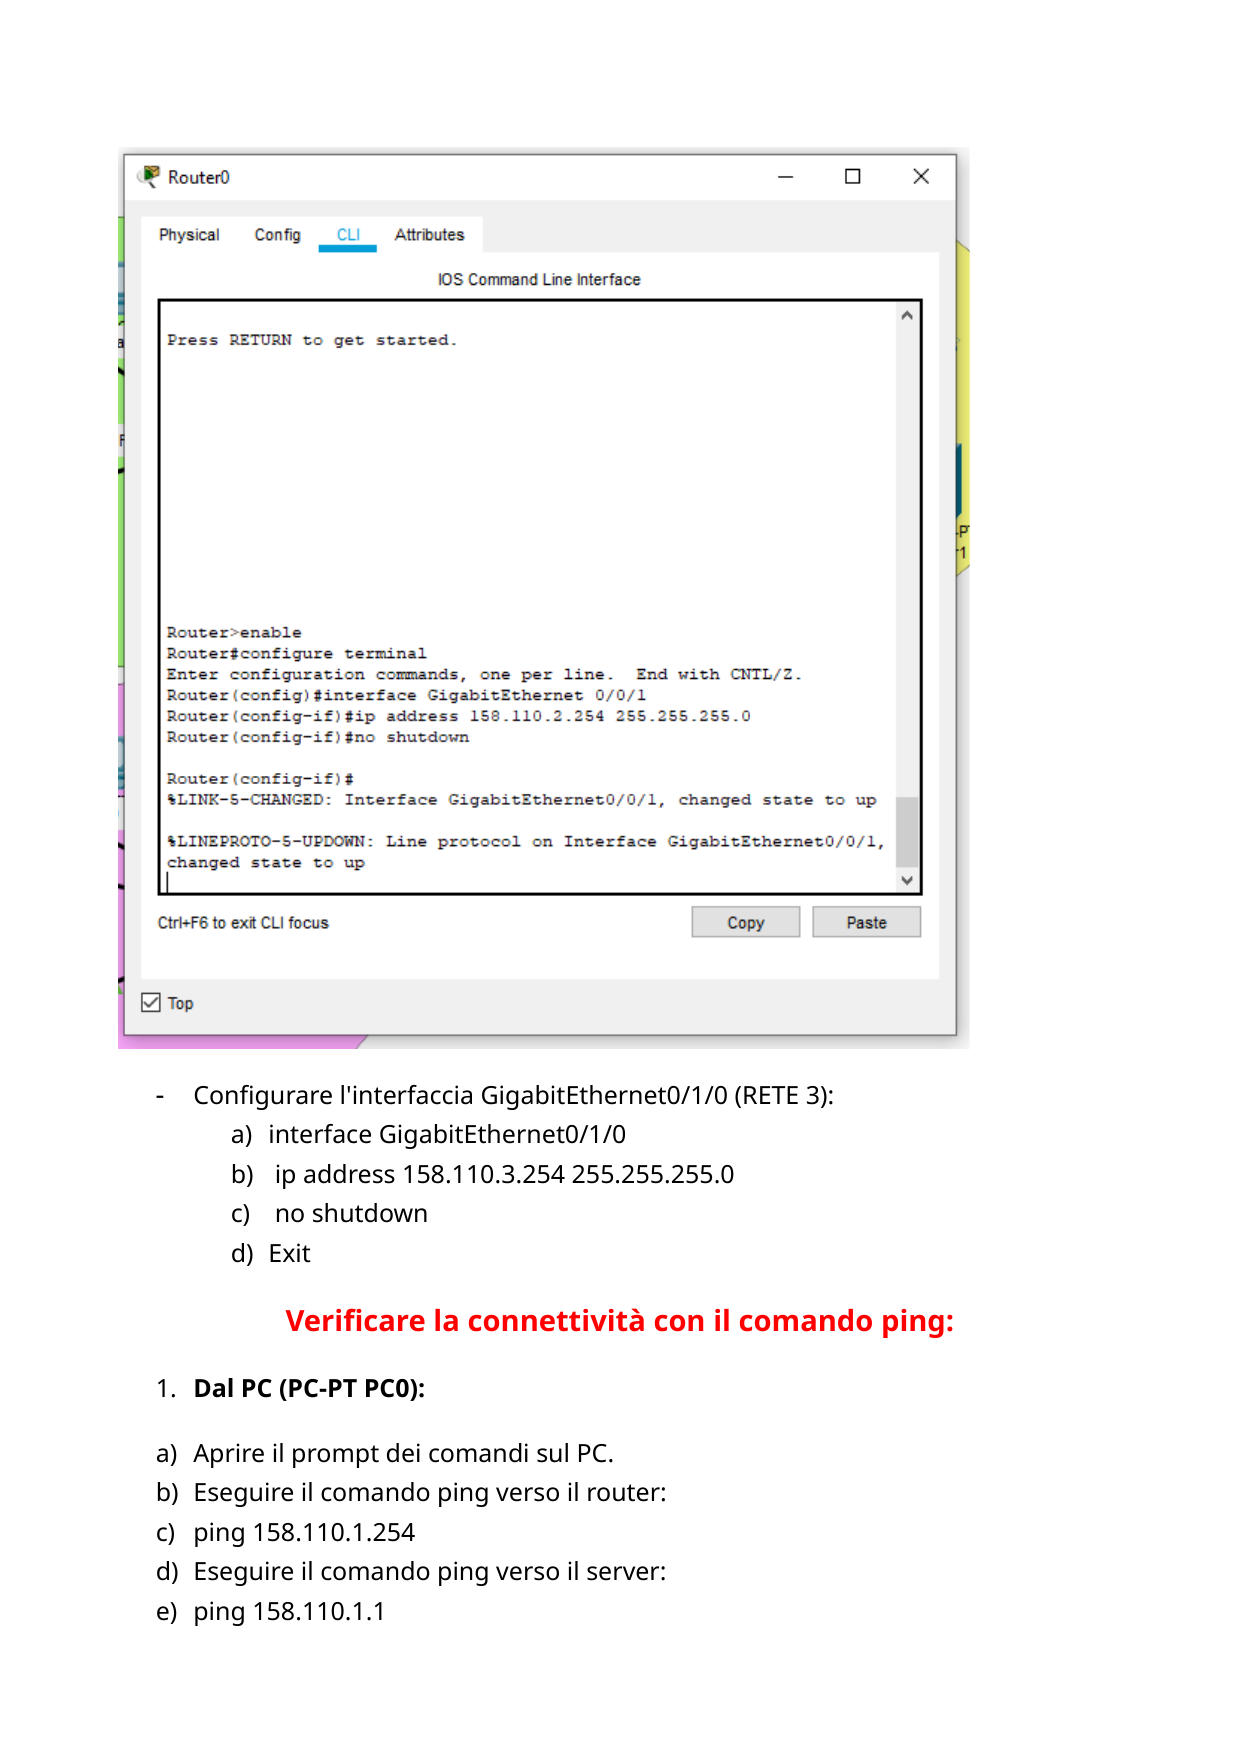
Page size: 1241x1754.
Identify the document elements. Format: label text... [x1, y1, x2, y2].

list Dal PC (PC-PT PC0): [156, 1371, 1122, 1405]
list ping 158.110.1.254 [156, 1514, 1122, 1548]
list ping 158.110.1.1 [156, 1593, 1122, 1627]
list Exit [231, 1236, 1122, 1270]
list Configurare l'interfaccia GigabitEthernet0/1/0 (RETE 3): [156, 1078, 1122, 1112]
picture [118, 147, 970, 1049]
list interface GigabitEthernet0/1/0 [231, 1117, 1122, 1151]
text Verificare la connettività con il comando ping: [118, 1300, 1122, 1340]
list ip address 158.110.3.254 255.255.255.0 [231, 1157, 1122, 1191]
list no shutdown [231, 1196, 1122, 1230]
list Aprire il prompt dei comandi sul PC. [156, 1436, 1122, 1469]
list Eseguire il comando ping verso il router: [156, 1475, 1122, 1509]
list Eseguire il comando ping verso il server: [156, 1554, 1122, 1588]
